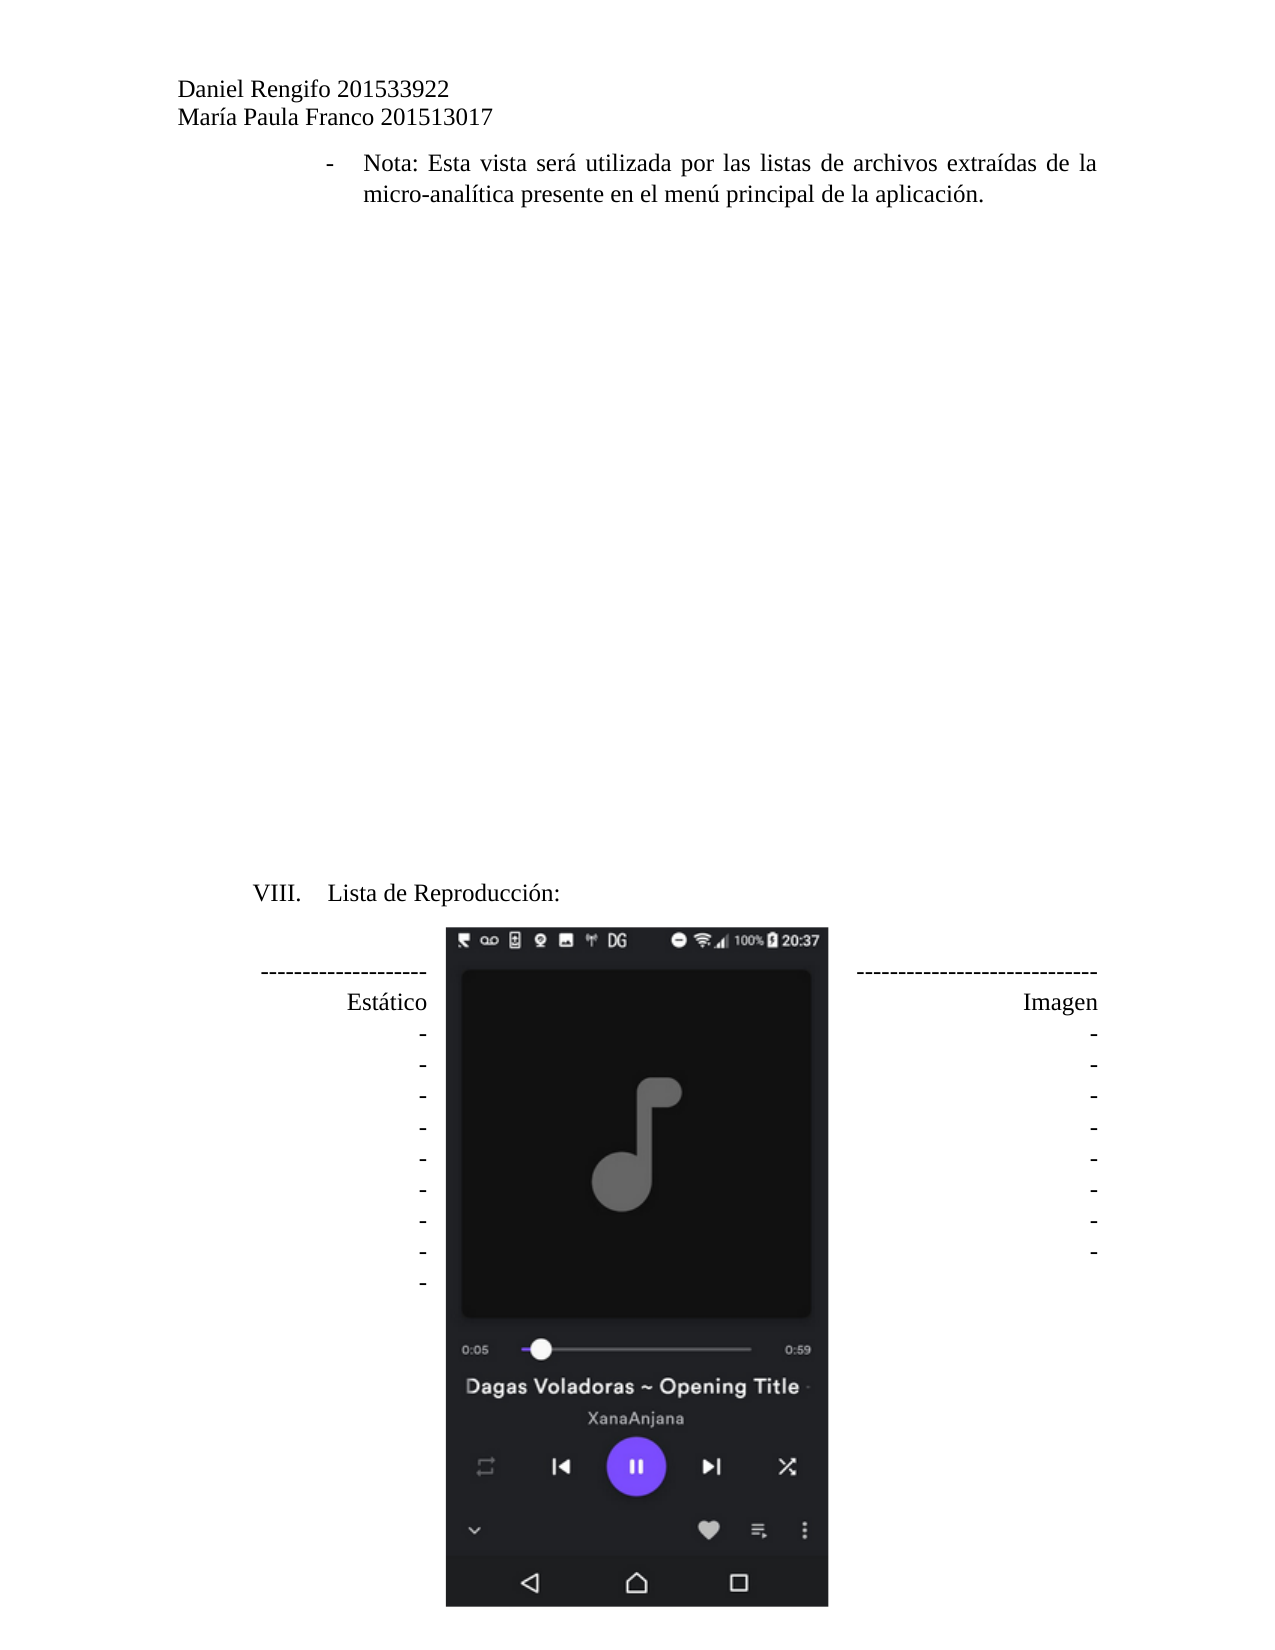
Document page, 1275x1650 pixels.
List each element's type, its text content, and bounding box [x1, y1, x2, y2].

list Lista de Reproducción: [252, 878, 1098, 906]
list Nota: Esta vista será utilizada por las listas de archivos extraídas de la micro-analítica presente en el menú principal de la aplicación. [326, 148, 1098, 207]
picture [445, 927, 830, 1610]
